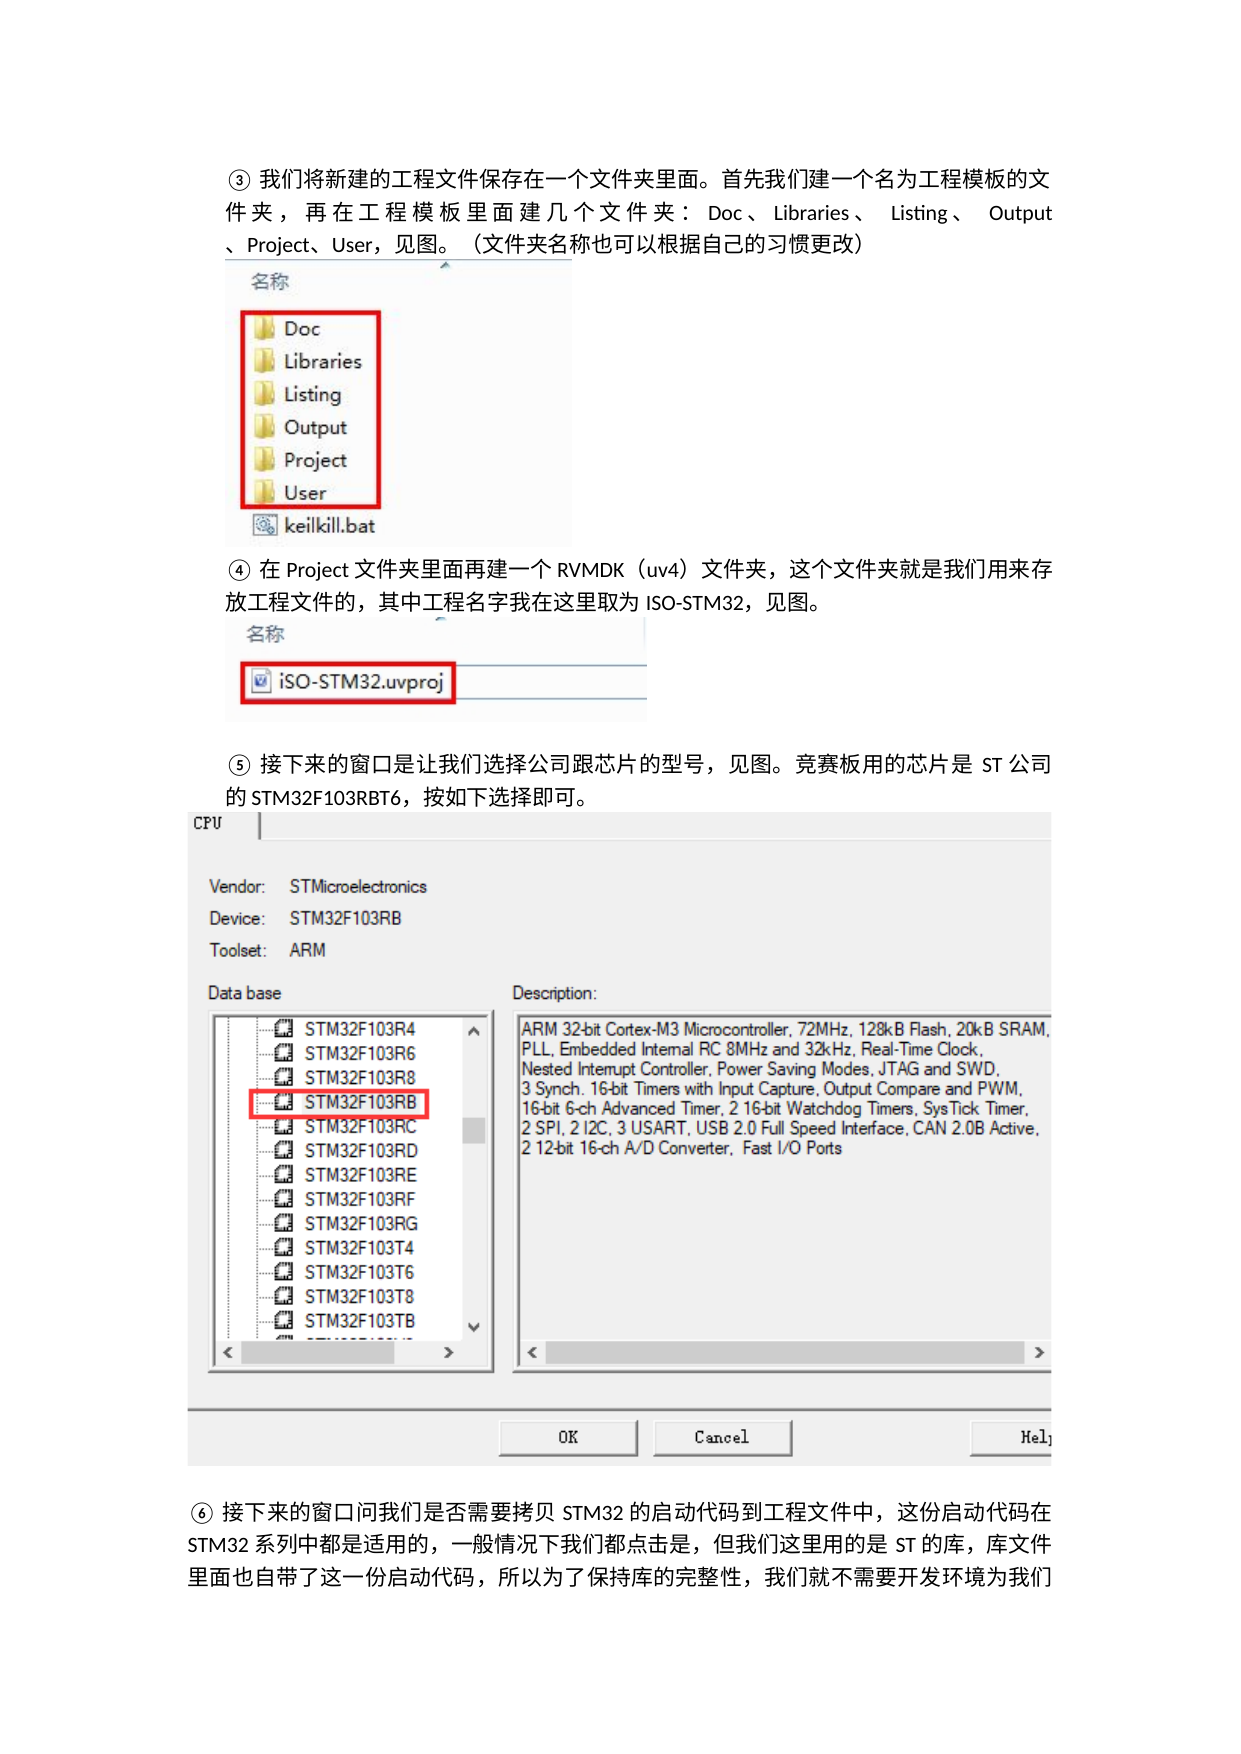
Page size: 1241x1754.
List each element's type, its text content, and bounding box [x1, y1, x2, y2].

picture [225, 259, 572, 547]
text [187, 1494, 1053, 1592]
list ⑤ 接下来的窗口是让我们选择公司跟芯片的型号，见图。竞赛板用的芯片是 ST 公司的STM32F103RBT6，按如下选择即可。 [225, 747, 1053, 812]
list ③ 我们将新建的工程文件保存在一个文件夹里面。首先我们建一个名为工程模板的文件夹，再在工程模板里面建几个文件夹：Doc、Libraries、 Listing、 Output 、Project、User，见图。（文件夹名称也可以根据自己的习惯更改） [225, 162, 1053, 259]
picture [187, 812, 1052, 1466]
picture [225, 617, 647, 722]
list ④ 在 Project 文件夹里面再建一个 RVMDK（uv4）文件夹，这个文件夹就是我们用来存放工程文件的，其中工程名字我在这里取为 ISO-STM32，见图。 [225, 552, 1053, 617]
